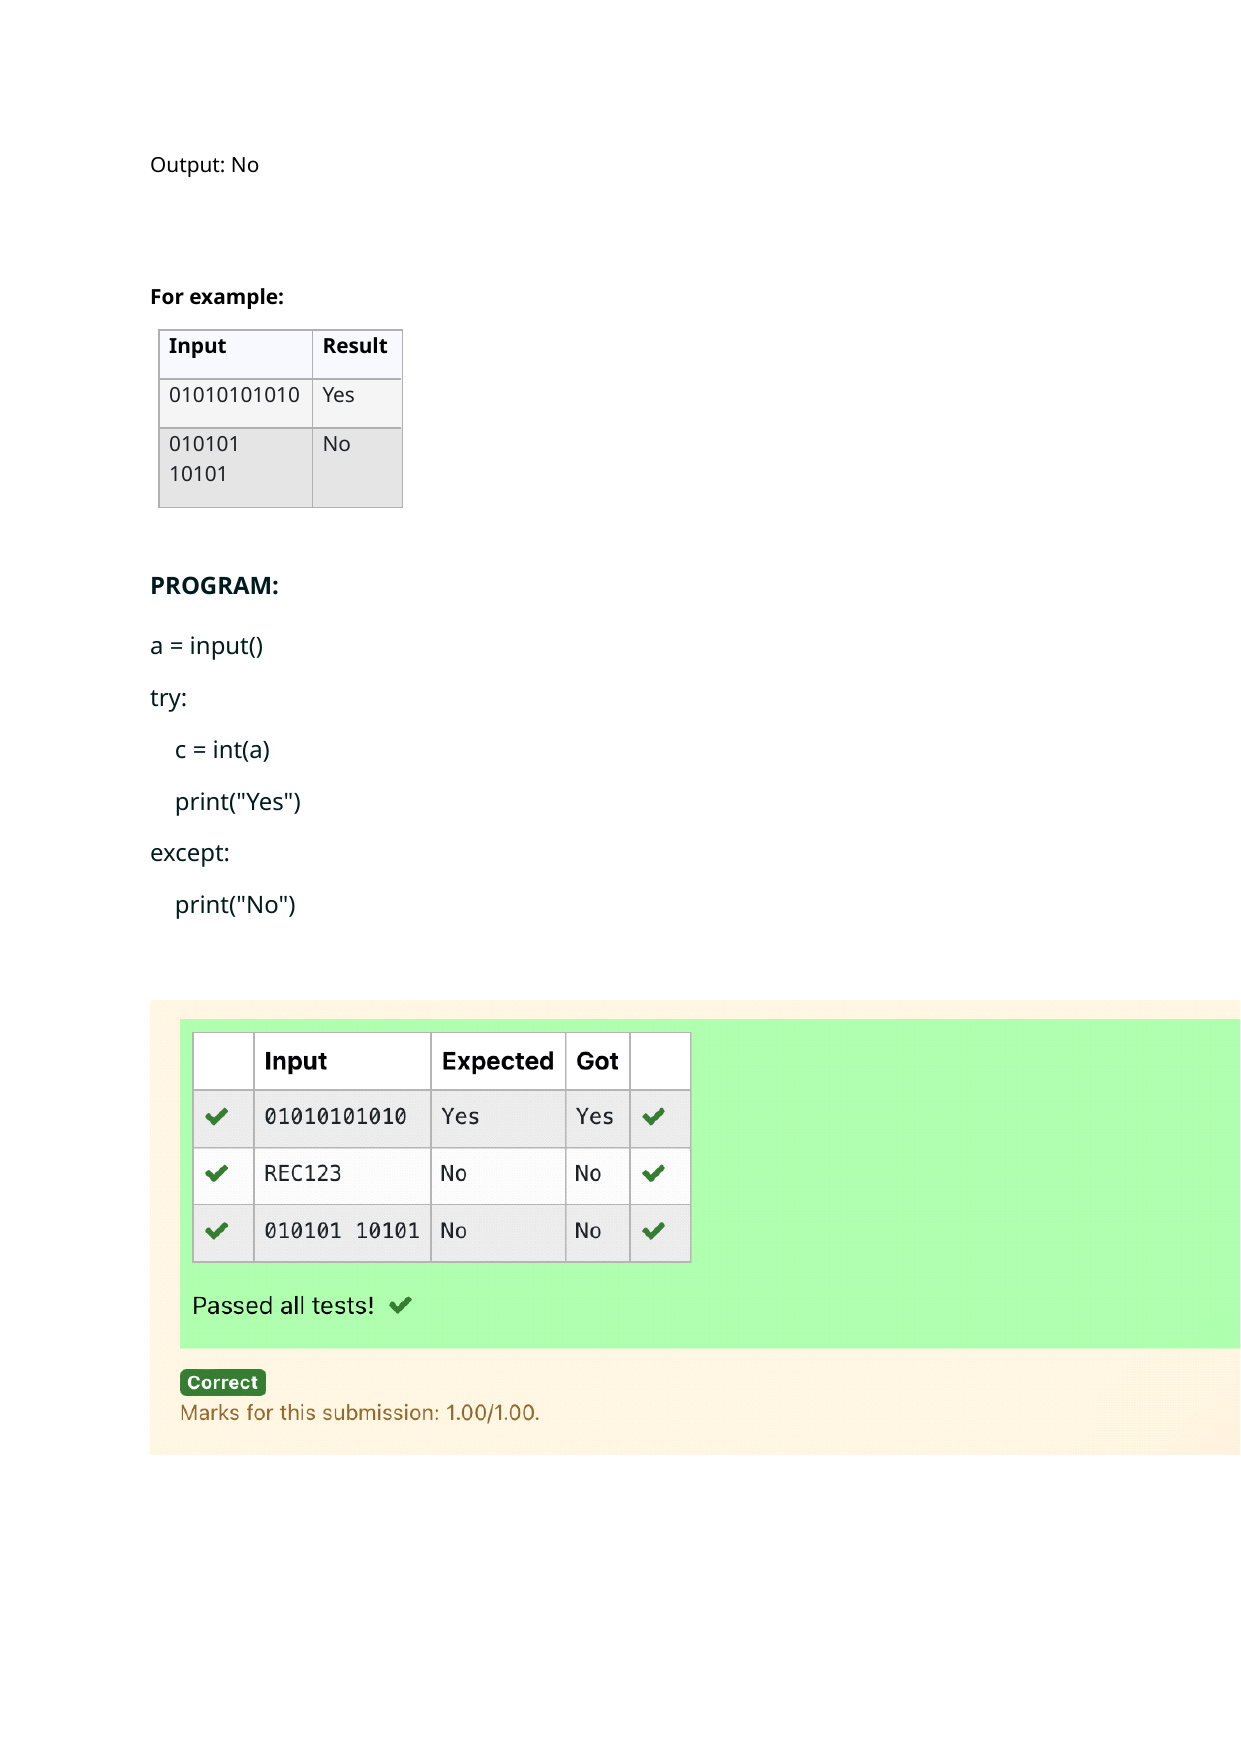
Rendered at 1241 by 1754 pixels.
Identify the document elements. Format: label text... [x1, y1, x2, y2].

text except: [150, 836, 1090, 869]
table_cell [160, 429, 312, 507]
picture [150, 991, 1241, 1455]
text Output: No [150, 150, 1090, 178]
text try: [150, 681, 1090, 713]
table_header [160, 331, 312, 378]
text For example: [150, 282, 1090, 310]
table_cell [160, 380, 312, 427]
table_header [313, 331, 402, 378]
text a = input() [150, 629, 1090, 661]
text print("No") [150, 888, 1090, 921]
text print("Yes") [150, 784, 1090, 817]
text c = int(a) [150, 732, 1090, 765]
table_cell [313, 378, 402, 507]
text PROGRAM: [150, 568, 1090, 601]
